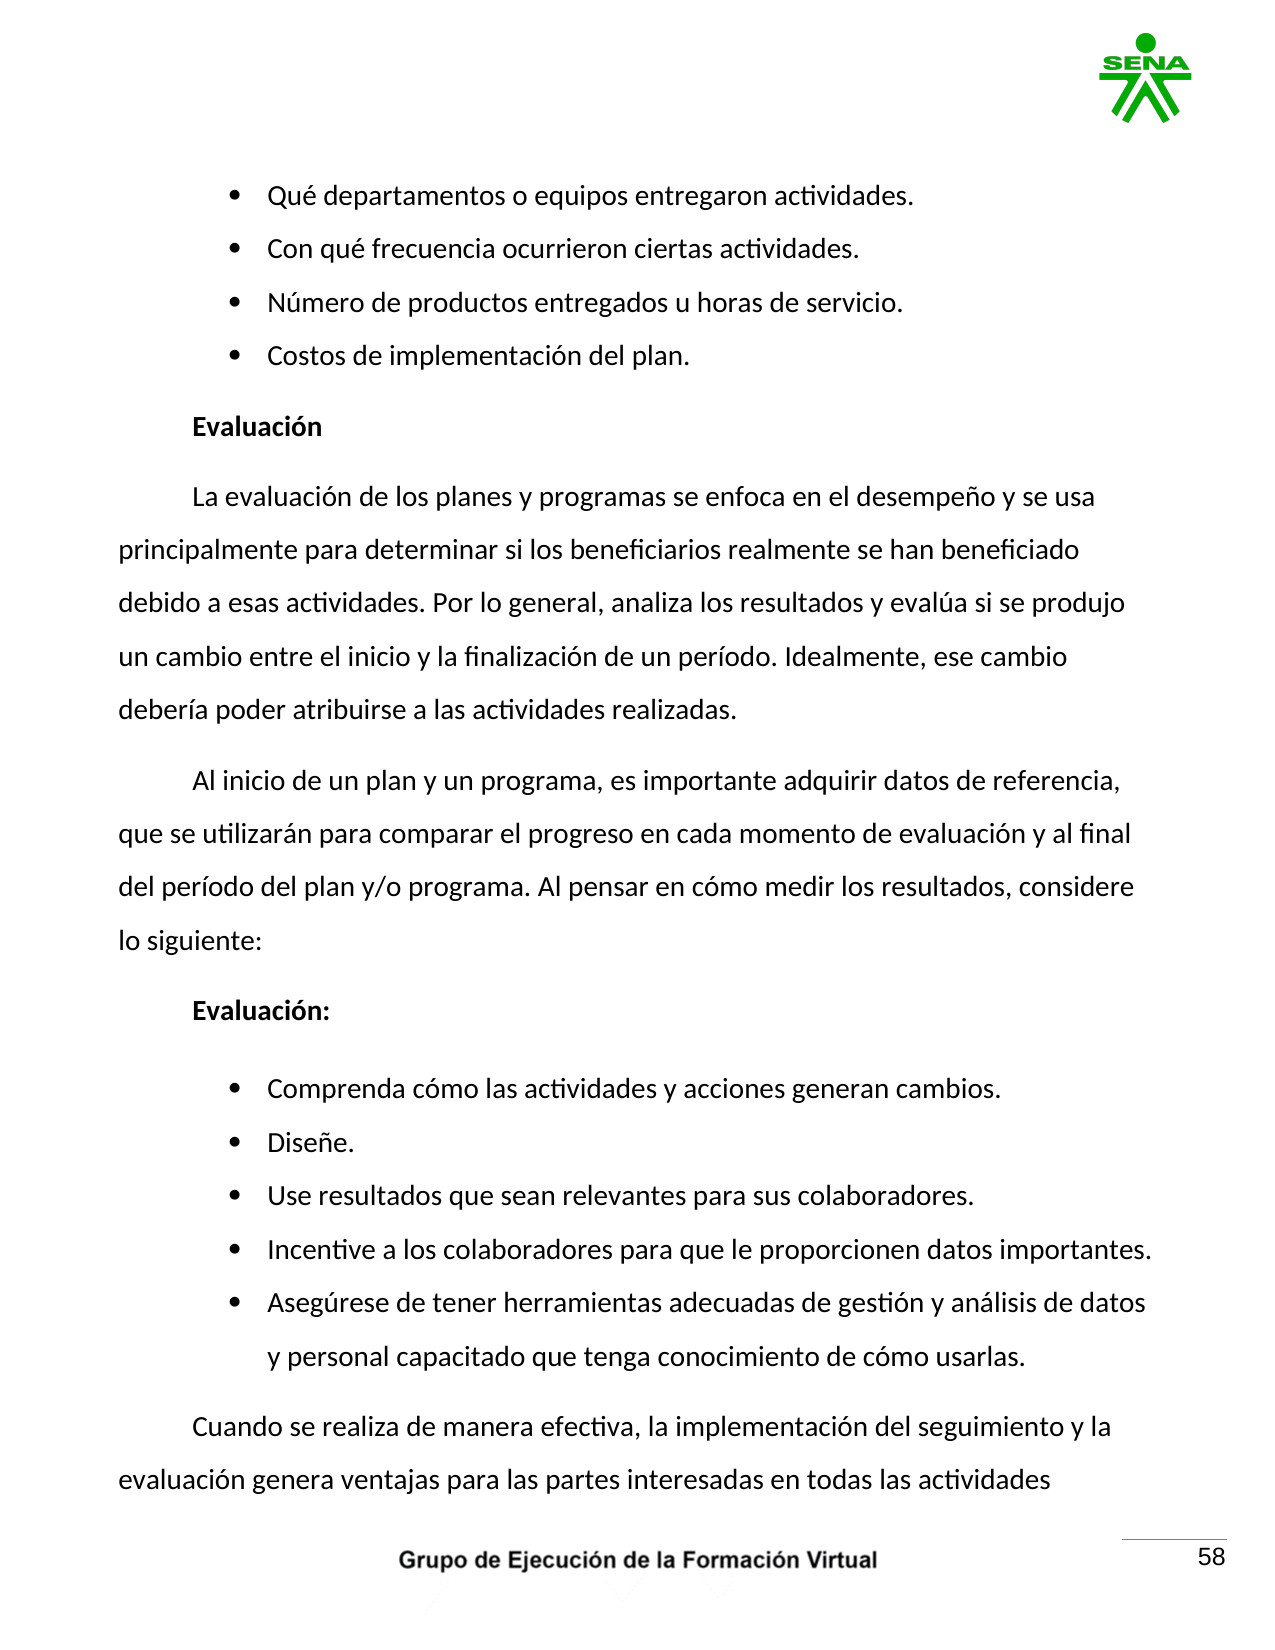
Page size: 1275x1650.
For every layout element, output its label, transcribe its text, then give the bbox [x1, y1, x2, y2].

list Con qué frecuencia ocurrieron ciertas actividades. [229, 231, 1157, 266]
picture [1099, 33, 1192, 123]
text La evaluación de los planes y programas se enfoca en el desempeño y se usa principalmente para determinar si los beneficiarios realmente se han beneficiado debido a esas actividades. Por lo general, analiza los resultados y evalúa si se produjo un cambio entre el inicio y la finalización de un período. Idealmente, ese cambio debería poder atribuirse a las actividades realizadas. [118, 478, 1157, 727]
list Número de productos entregados u horas de servicio. [229, 284, 1157, 320]
list Asegúrese de tener herramientas adecuadas de gestión y análisis de datos y personal capacitado que tenga conocimiento de cómo usarlas. [229, 1284, 1157, 1373]
text Al inicio de un plan y un programa, es importante adquirir datos de referencia, que se utilizarán para comparar el progreso en cada momento de evaluación y al final del período del plan y/o programa. Al pensar en cómo medir los resultados, considere lo siguiente: [118, 762, 1157, 957]
list Use resultados que sean relevantes para sus colaboradores. [229, 1177, 1157, 1213]
list Costos de implementación del plan. [229, 337, 1157, 373]
list Comprenda cómo las actividades y acciones generan cambios. [229, 1070, 1157, 1106]
text Evaluación: [118, 992, 1157, 1028]
text Evaluación [118, 408, 1157, 443]
picture [0, 1500, 1275, 1611]
list Incentive a los colaboradores para que le proporcionen datos importantes. [229, 1231, 1157, 1266]
list Qué departamentos o equipos entregaron actividades. [229, 177, 1157, 213]
list Diseñe. [229, 1124, 1157, 1159]
